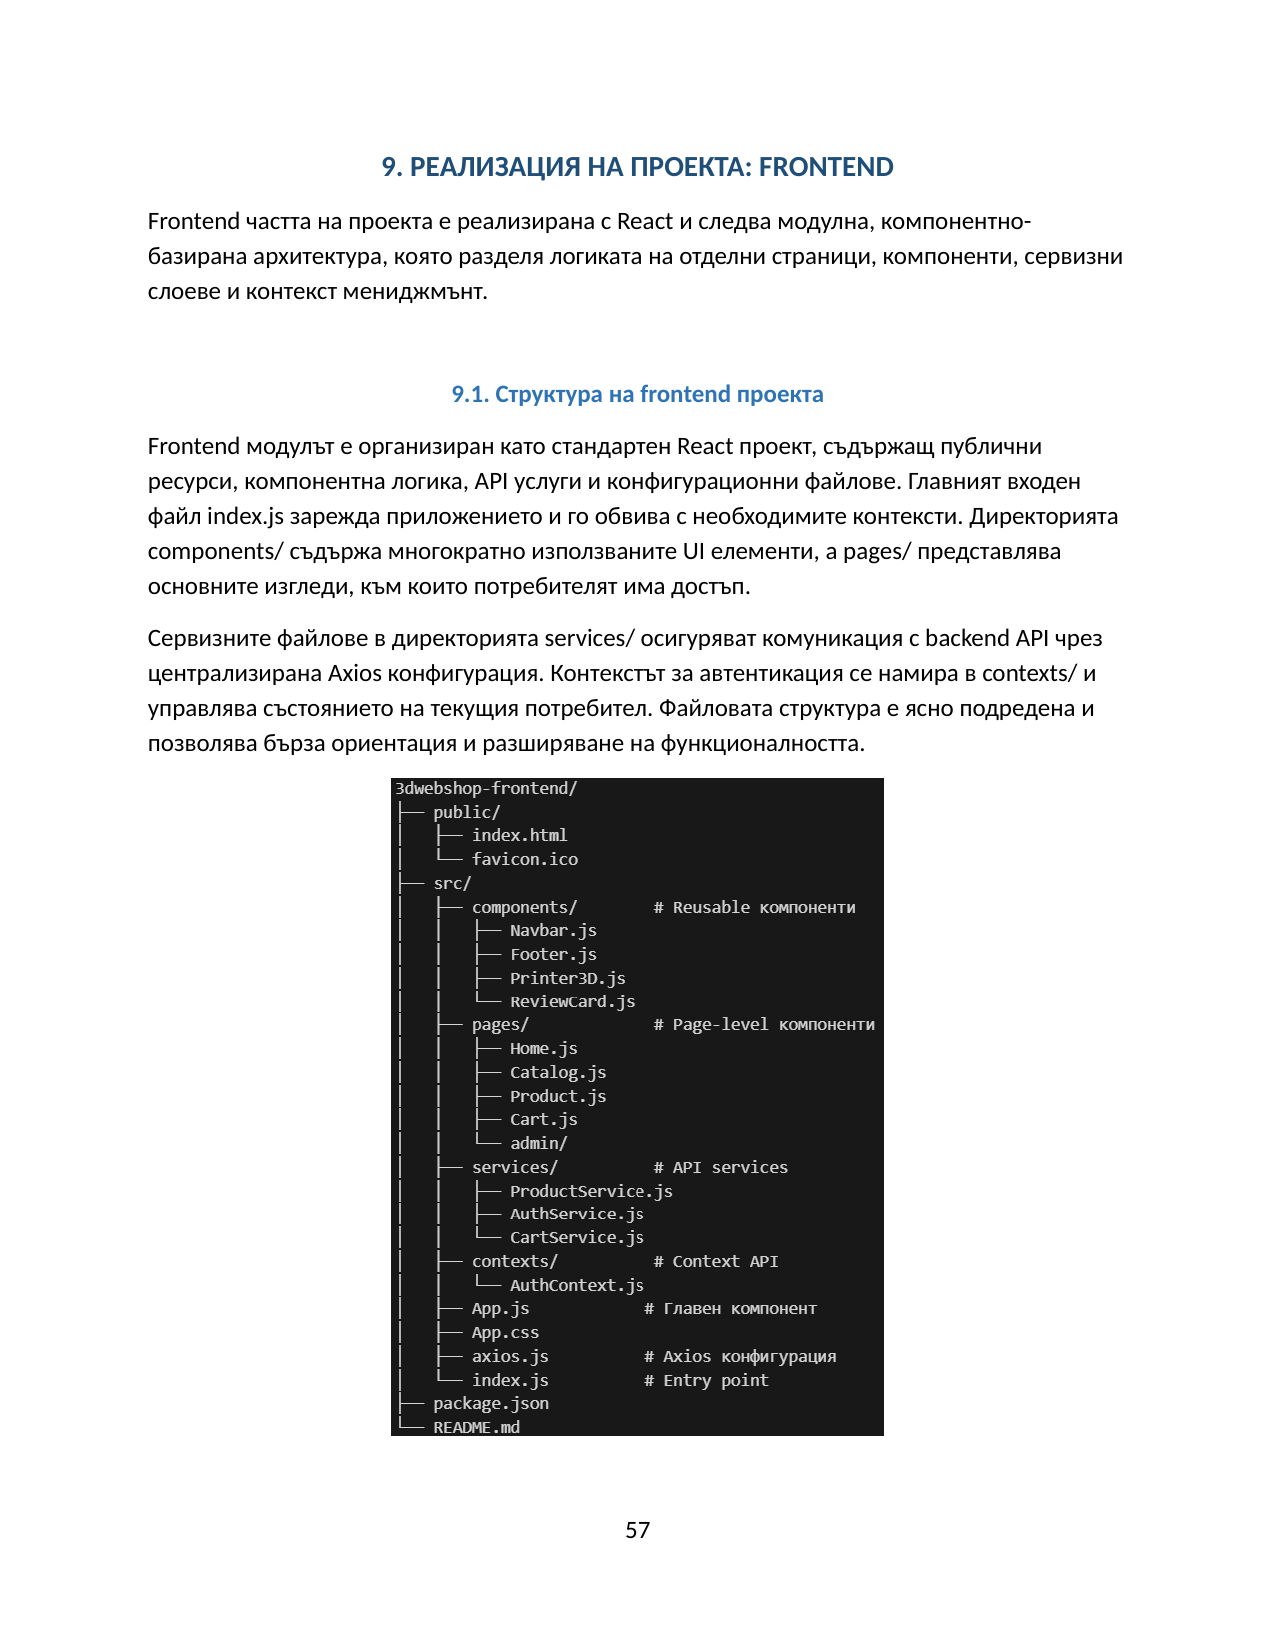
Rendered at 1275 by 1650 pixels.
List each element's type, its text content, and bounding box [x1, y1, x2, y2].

picture [391, 778, 884, 1436]
text Сервизните файлове в директорията services/ осигуряват комуникация с backend API чрез централизирана Axios конфигурация. Контекстът за автентикация се намира в contexts/ и управлява състоянието на текущия потребител. Файловата структура е ясно подредена и позволява бърза ориентация и разширяване на функционалността. [148, 622, 1127, 757]
text Frontend частта на проекта е реализирана с React и следва модулна, компонентно-базирана архитектура, която разделя логиката на отделни страници, компоненти, сервизни слоеве и контекст мениджмънт. [148, 205, 1127, 306]
text 9. РЕАЛИЗАЦИЯ НА ПРОЕКТА: FRONTEND [148, 148, 1127, 183]
text 9.1. Структура на frontend проекта [148, 378, 1127, 409]
text Frontend модулът е организиран като стандартен React проект, съдържащ публични ресурси, компонентна логика, API услуги и конфигурационни файлове. Главният входен файл index.js зарежда приложението и го обвива с необходимите контексти. Директорията components/ съдържа многократно използваните UI елементи, а pages/ представлява основните изгледи, към които потребителят има достъп. [148, 430, 1127, 601]
